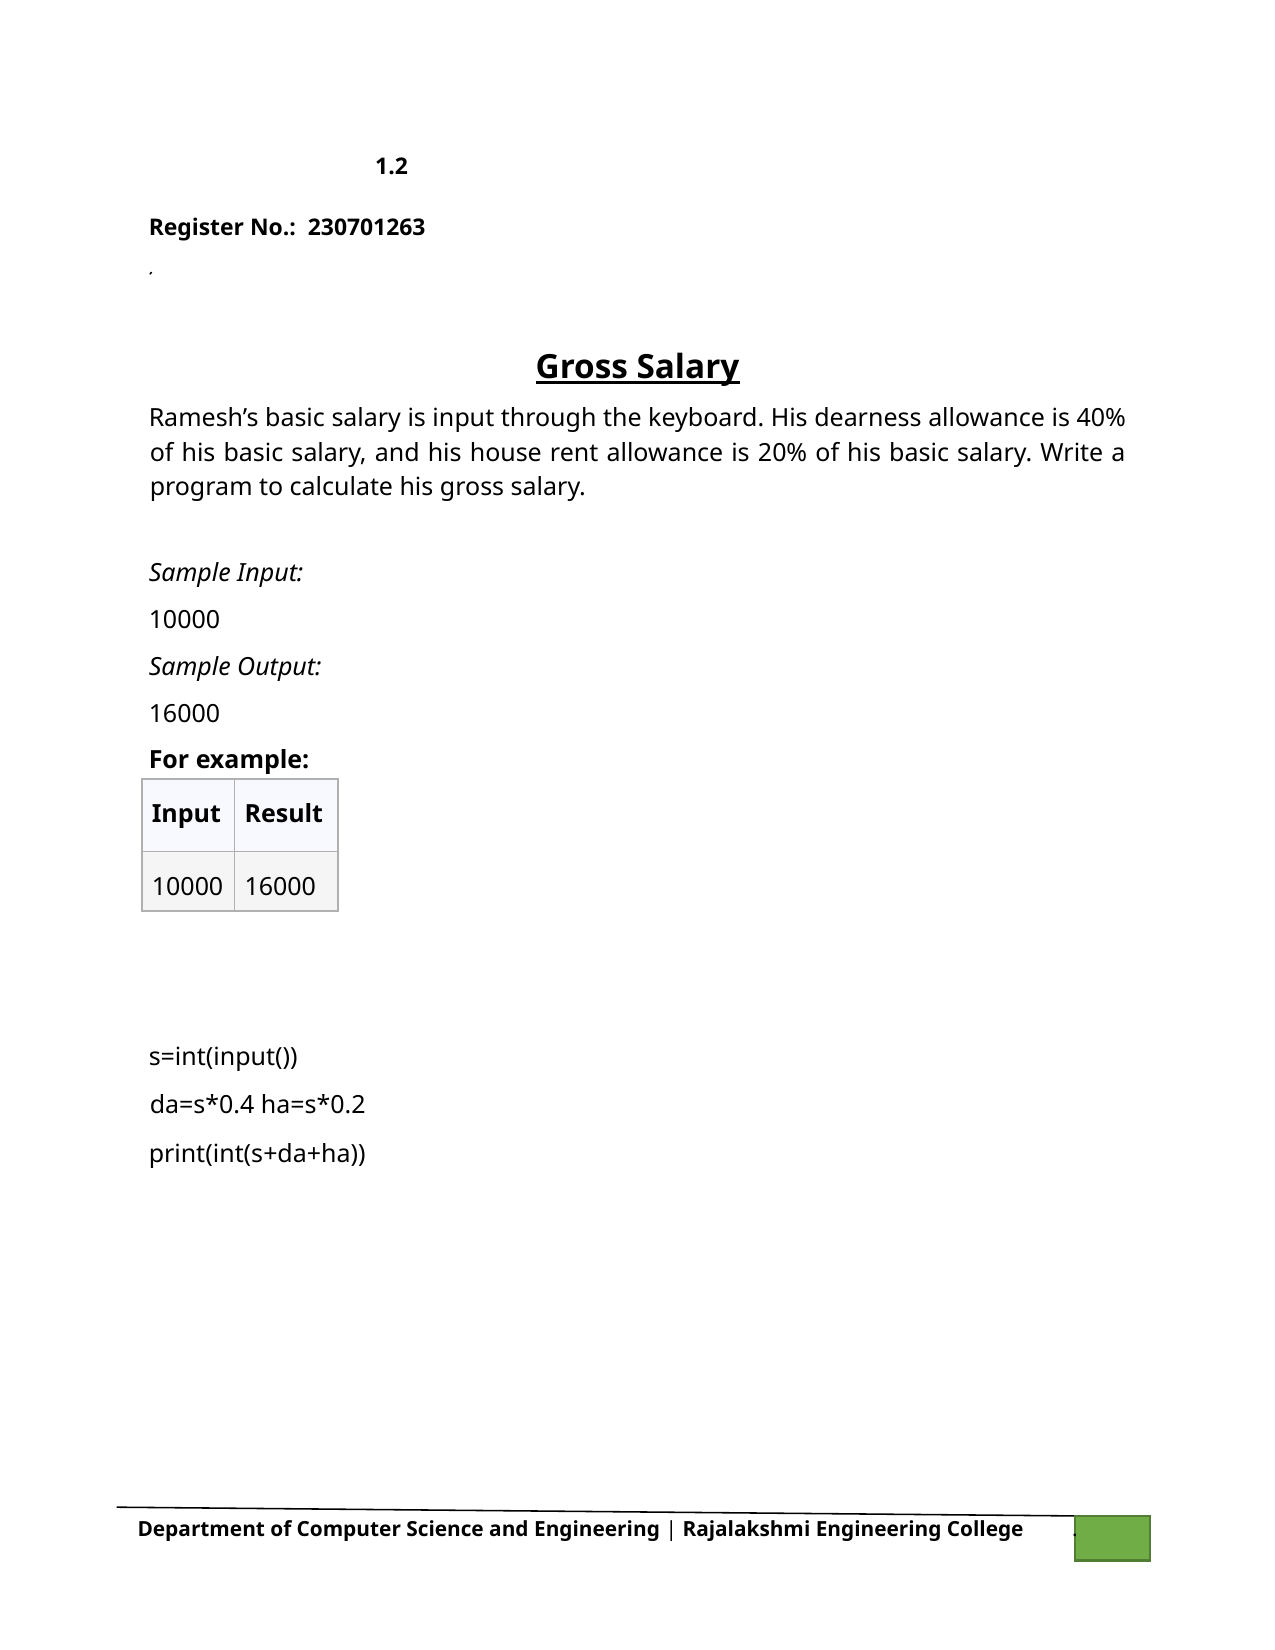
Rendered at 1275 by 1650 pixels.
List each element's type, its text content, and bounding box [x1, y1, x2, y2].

text Sample Input: [148, 555, 1132, 589]
text For example: [148, 742, 1132, 776]
text Sample Output: [148, 648, 1132, 682]
table_cell 10000 [143, 852, 234, 910]
text Ramesh’s basic salary is input through the keyboard. His dearness allowance is 40% of his basic salary, and his house rent allowance is 20% of his basic salary. Write a program to calculate his gross salary. [148, 400, 1127, 502]
text Gross Salary [171, 343, 1104, 388]
text 10000 [148, 602, 656, 636]
text 16000 [148, 695, 656, 729]
text s=int(input()) da=s*0.4 ha=s*0.2 [148, 1039, 374, 1121]
table_header Input [143, 780, 234, 851]
text print(int(s+da+ha)) [148, 1136, 374, 1170]
text Register No.: 230701263 [148, 211, 1132, 242]
text 1.2 [375, 150, 1132, 181]
table_header Result [235, 780, 337, 851]
table_cell 16000 [235, 852, 337, 910]
